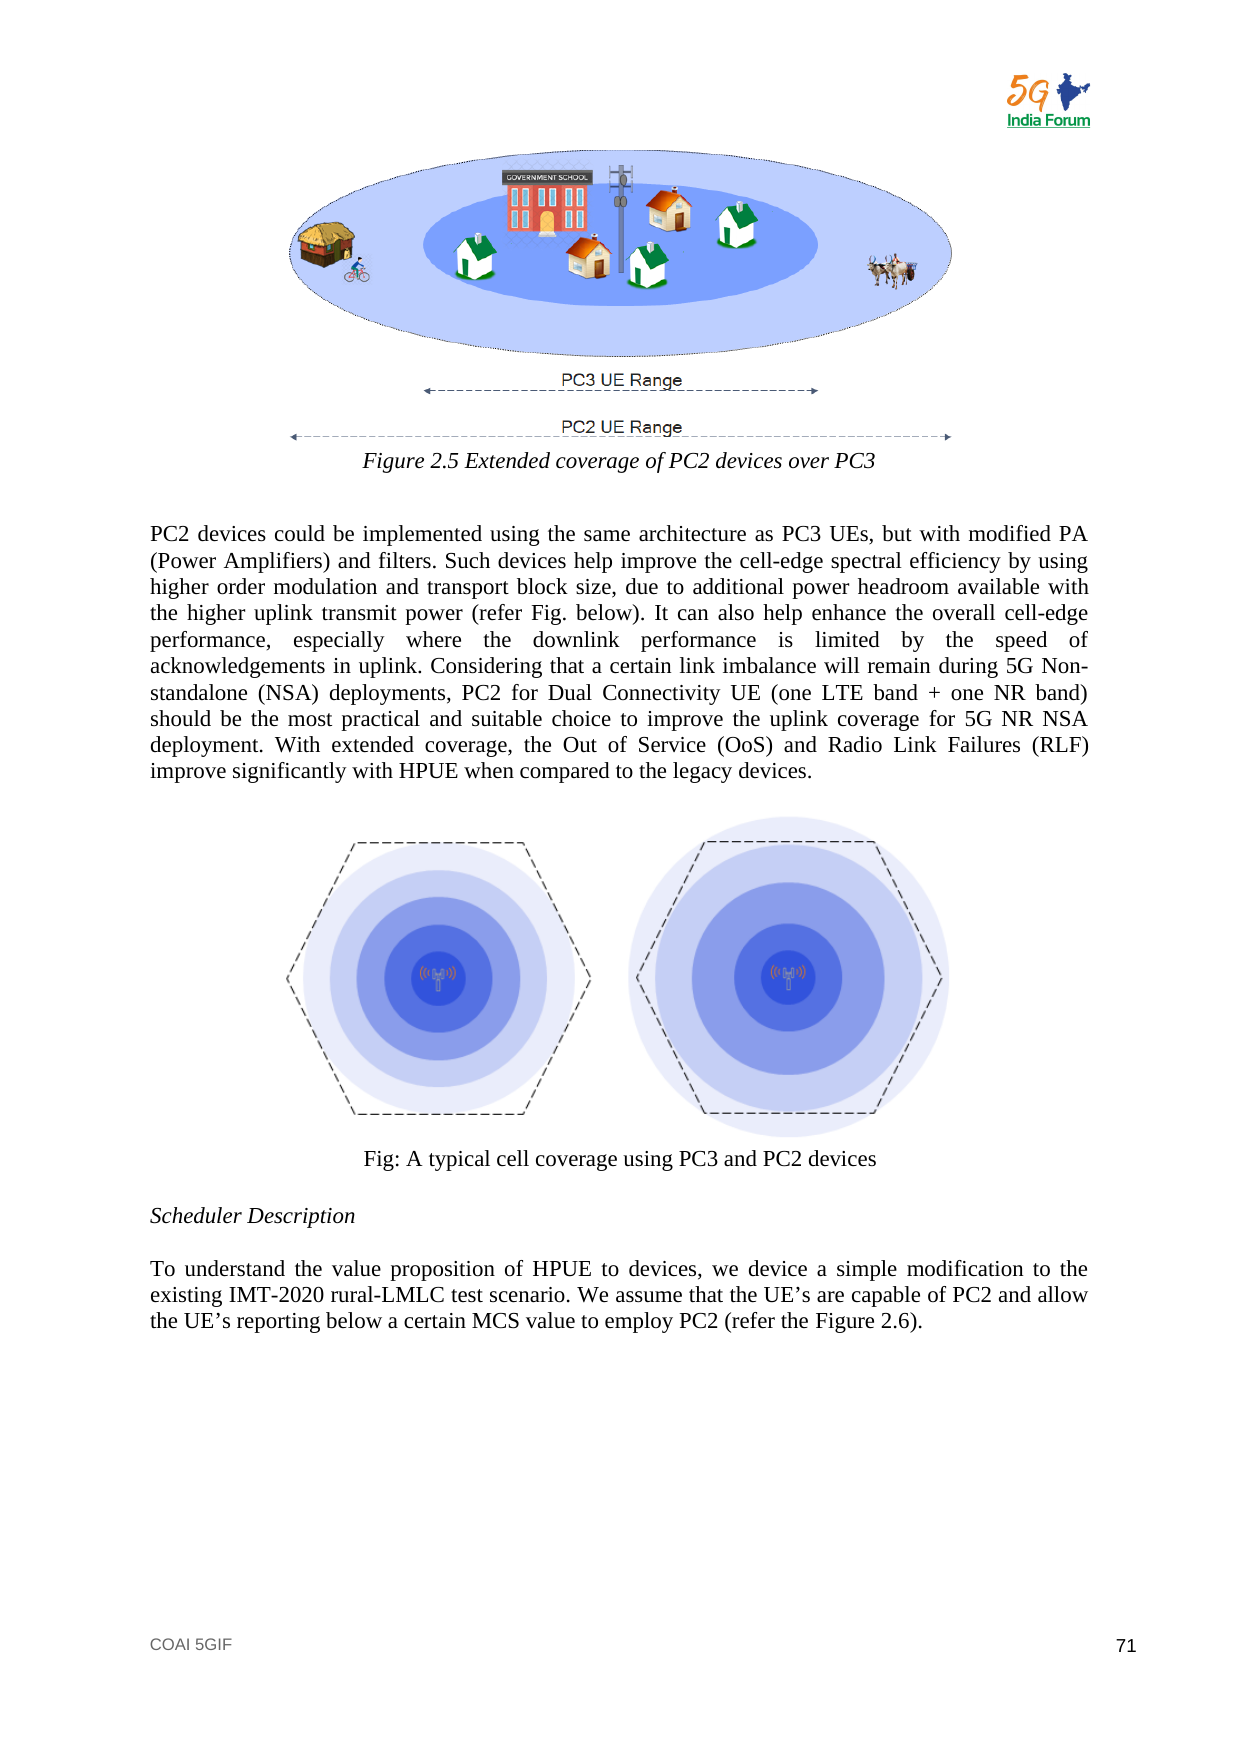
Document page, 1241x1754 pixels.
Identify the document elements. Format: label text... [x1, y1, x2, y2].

picture [263, 810, 977, 1145]
text PC2 devices could be implemented using the same architecture as PC3 UEs, but with modified PA (Power Amplifiers) and filters. Such devices help improve the cell-edge spectral efficiency by using higher order modulation and transport block size, due to additional power headroom available with the higher uplink transmit power (refer Fig. below). It can also help enhance the overall cell-edge performance, especially where the downlink performance is limited by the speed of acknowledgements in uplink. Considering that a certain link imbalance will remain during 5G Non-standalone (NSA) deployments, PC2 for Dual Connectivity UE (one LTE band + one NR band) should be the most practical and suitable choice to improve the uplink coverage for 5G NR NSA deployment. With extended coverage, the Out of Service (OoS) and Radio Link Failures (RLF) improve significantly with HPUE when compared to the legacy devices. [150, 520, 1090, 784]
text Fig: A typical cell coverage using PC3 and PC2 devices [150, 1145, 1090, 1171]
picture [282, 150, 958, 447]
picture [1007, 73, 1091, 128]
text To understand the value proposition of HPUE to devices, we device a simple modification to the existing IMT-2020 rural-LMLC test scenario. We assume that the UE’s are capable of PC2 and allow the UE’s reporting below a certain MCS value to employ PC2 (refer the Figure 2.6). [150, 1254, 1090, 1334]
text Scheduler Description [150, 1202, 1090, 1228]
text Figure 2.5 Extended coverage of PC2 devices over PC3 [150, 447, 1090, 473]
